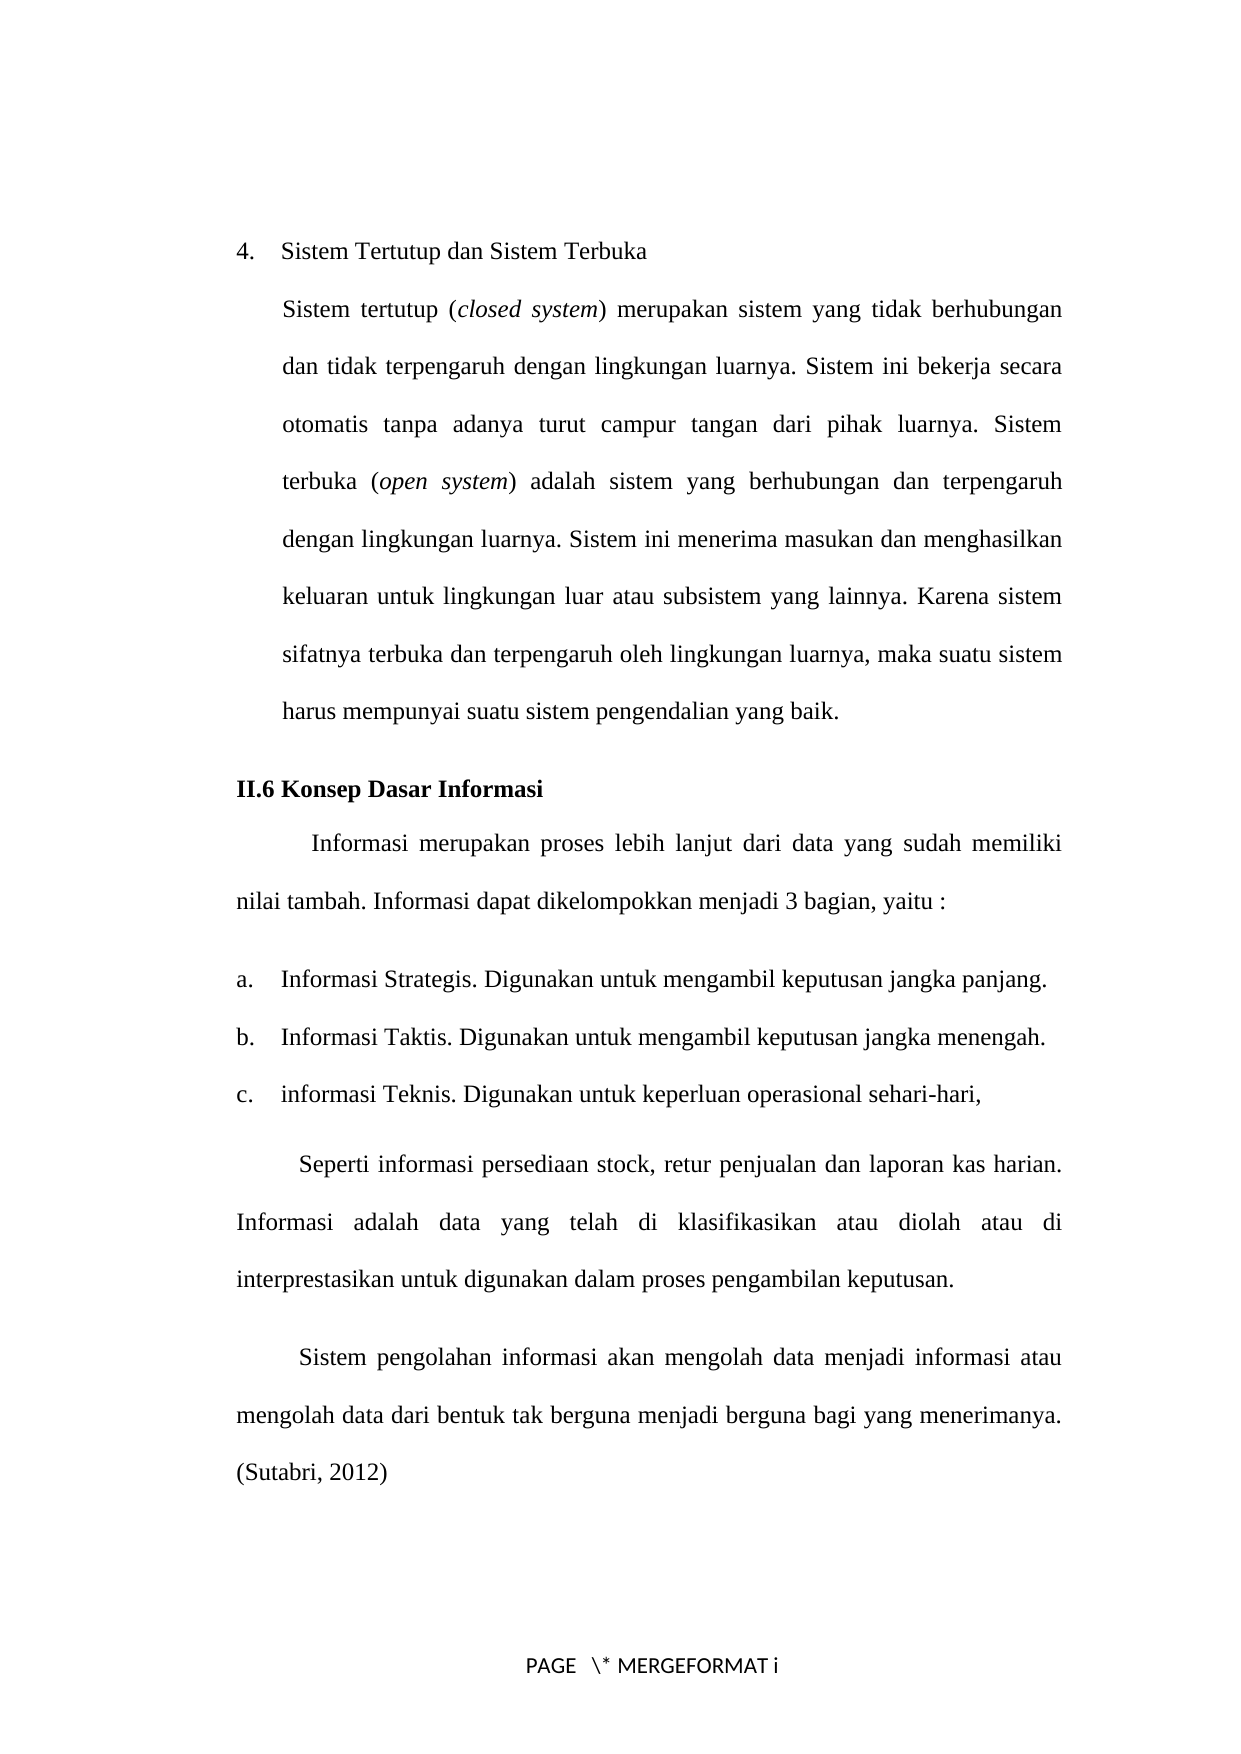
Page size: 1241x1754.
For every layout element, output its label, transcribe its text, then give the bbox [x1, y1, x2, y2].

text Sistem pengolahan informasi akan mengolah data menjadi informasi atau mengolah data dari bentuk tak berguna menjadi berguna bagi yang menerimanya. (Sutabri, 2012) [236, 1342, 1063, 1486]
text Informasi merupakan proses lebih lanjut dari data yang sudah memiliki nilai tambah. Informasi dapat dikelompokkan menjadi 3 bagian, yaitu : [236, 828, 1063, 914]
text Sistem tertutup (closed system) merupakan sistem yang tidak berhubungan dan tidak terpengaruh dengan lingkungan luarnya. Sistem ini bekerja secara otomatis tanpa adanya turut campur tangan dari pihak luarnya. Sistem terbuka (open system) adalah sistem yang berhubungan dan terpengaruh dengan lingkungan luarnya. Sistem ini menerima masukan dan menghasilkan keluaran untuk lingkungan luar atau subsistem yang lainnya. Karena sistem sifatnya terbuka dan terpengaruh oleh lingkungan luarnya, maka suatu sistem harus mempunyai suatu sistem pengendalian yang baik. [282, 294, 1063, 725]
subtitle Konsep Dasar Informasi [236, 774, 1063, 803]
list Sistem Tertutup dan Sistem Terbuka [236, 236, 1063, 265]
list Informasi Strategis. Digunakan untuk mengambil keputusan jangka panjang. [236, 964, 1063, 993]
text Seperti informasi persediaan stock, retur penjualan dan laporan kas harian. Informasi adalah data yang telah di klasifikasikan atau diolah atau di interprestasikan untuk digunakan dalam proses pengambilan keputusan. [236, 1149, 1063, 1293]
list informasi Teknis. Digunakan untuk keperluan operasional sehari-hari, [236, 1079, 1063, 1108]
list Informasi Taktis. Digunakan untuk mengambil keputusan jangka menengah. [236, 1022, 1063, 1050]
